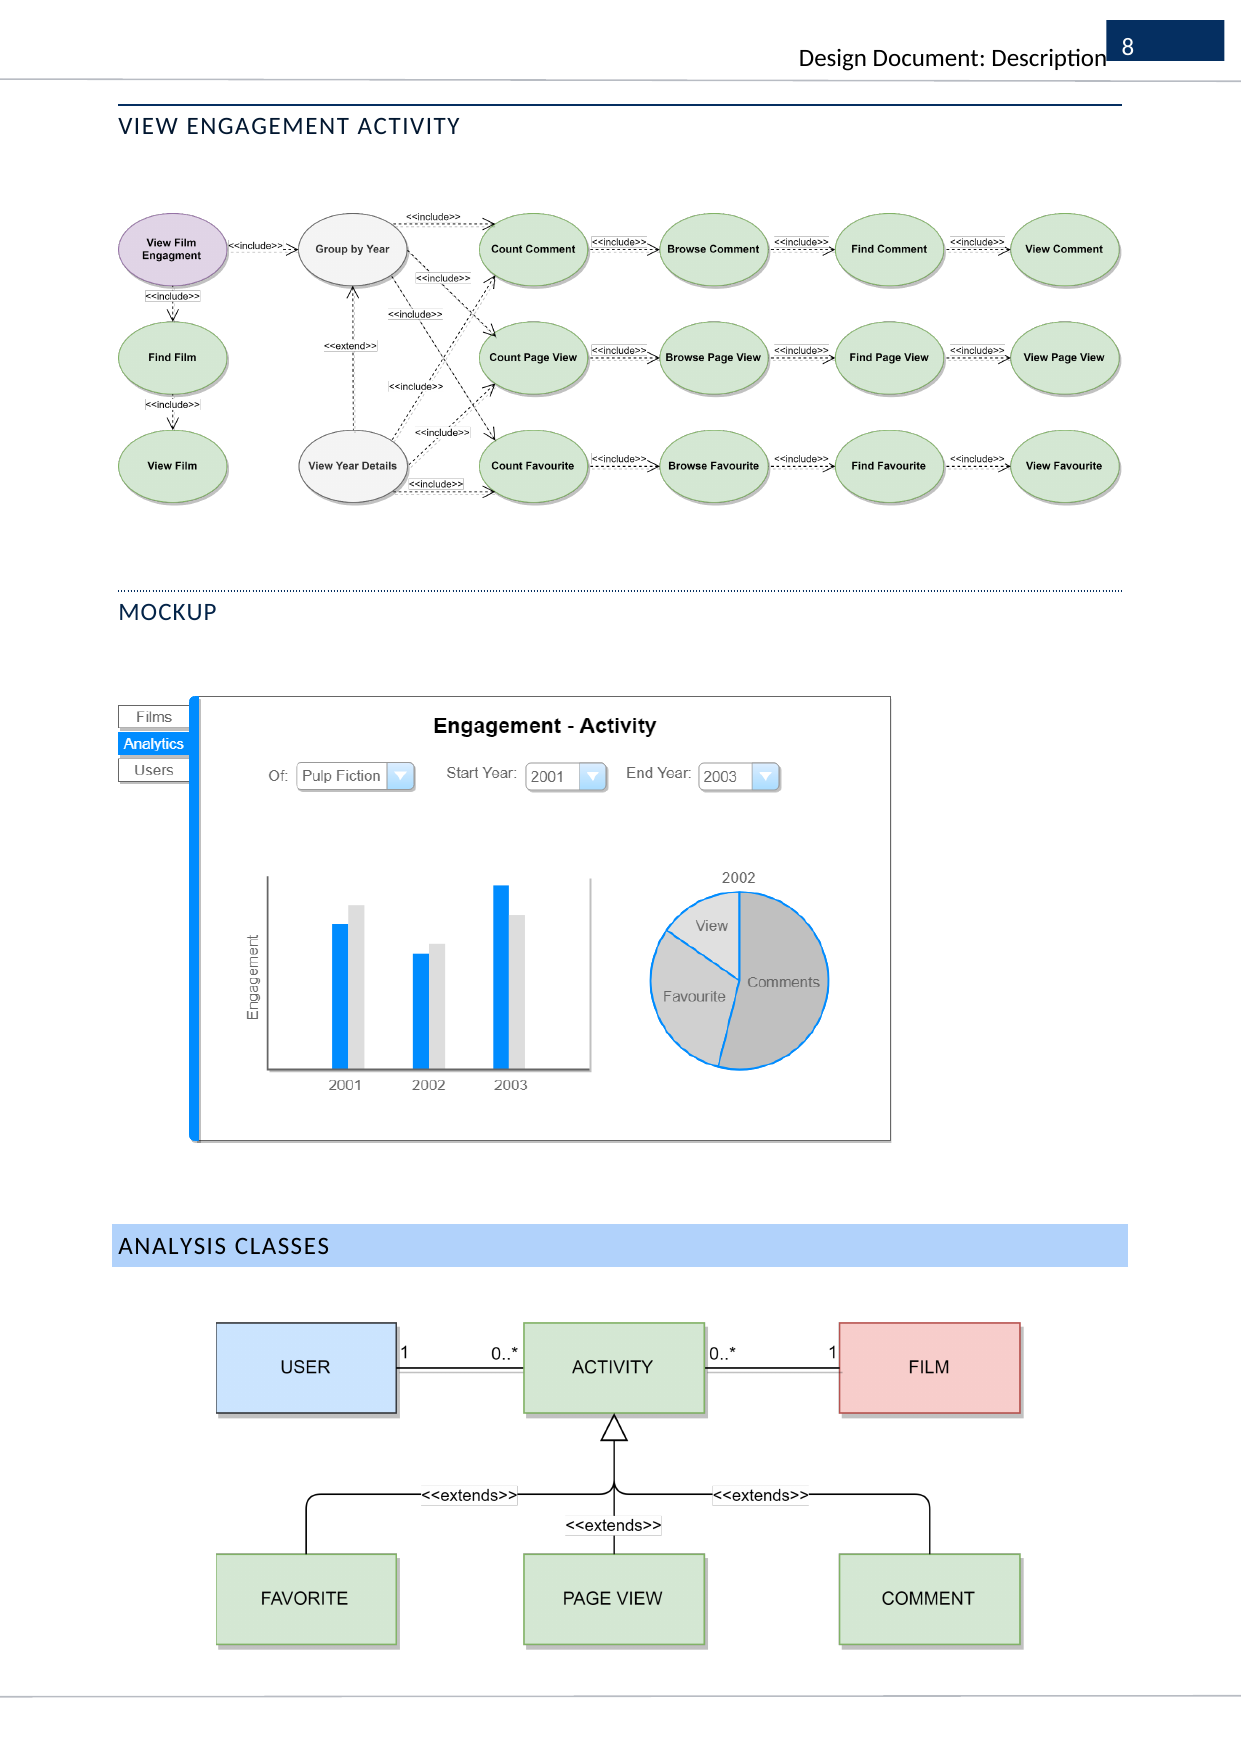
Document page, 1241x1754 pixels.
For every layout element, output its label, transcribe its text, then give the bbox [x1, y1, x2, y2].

subtitle View Engagement Activity [118, 106, 1122, 141]
picture [118, 211, 1123, 509]
picture [216, 1313, 1025, 1651]
subtitle Analysis Classes [118, 1230, 1122, 1261]
subtitle Mockup [118, 590, 1122, 626]
picture [118, 696, 892, 1143]
